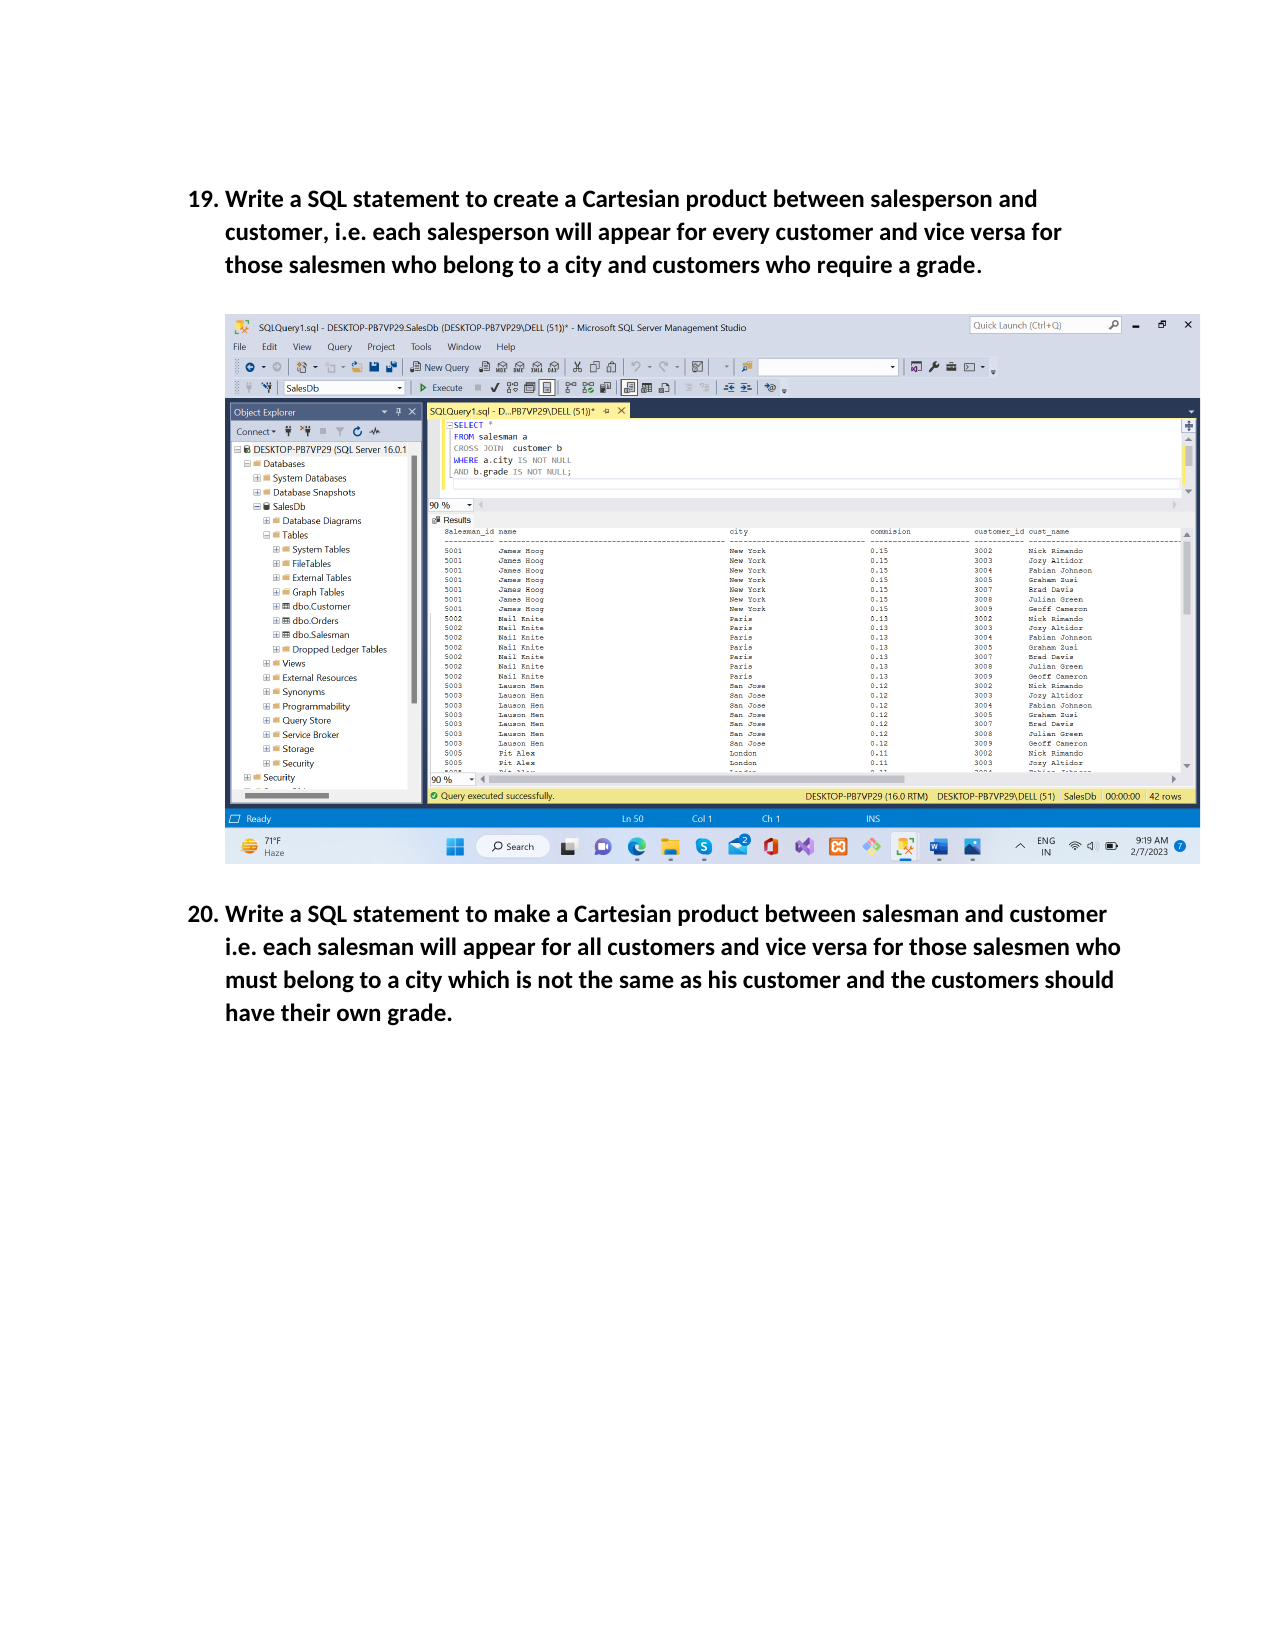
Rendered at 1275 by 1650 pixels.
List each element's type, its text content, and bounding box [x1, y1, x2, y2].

list Write a SQL statement to create a Cartesian product between salesperson and customer, i.e. each salesperson will appear for every customer and vice versa for those salesmen who belong to a city and customers who require a grade. [187, 183, 1125, 279]
list Write a SQL statement to make a Cartesian product between salesman and customer i.e. each salesman will appear for all customers and vice versa for those salesmen who must belong to a city which is not the same as his customer and the customers should have their own grade. [187, 898, 1125, 1027]
picture [225, 314, 1200, 864]
